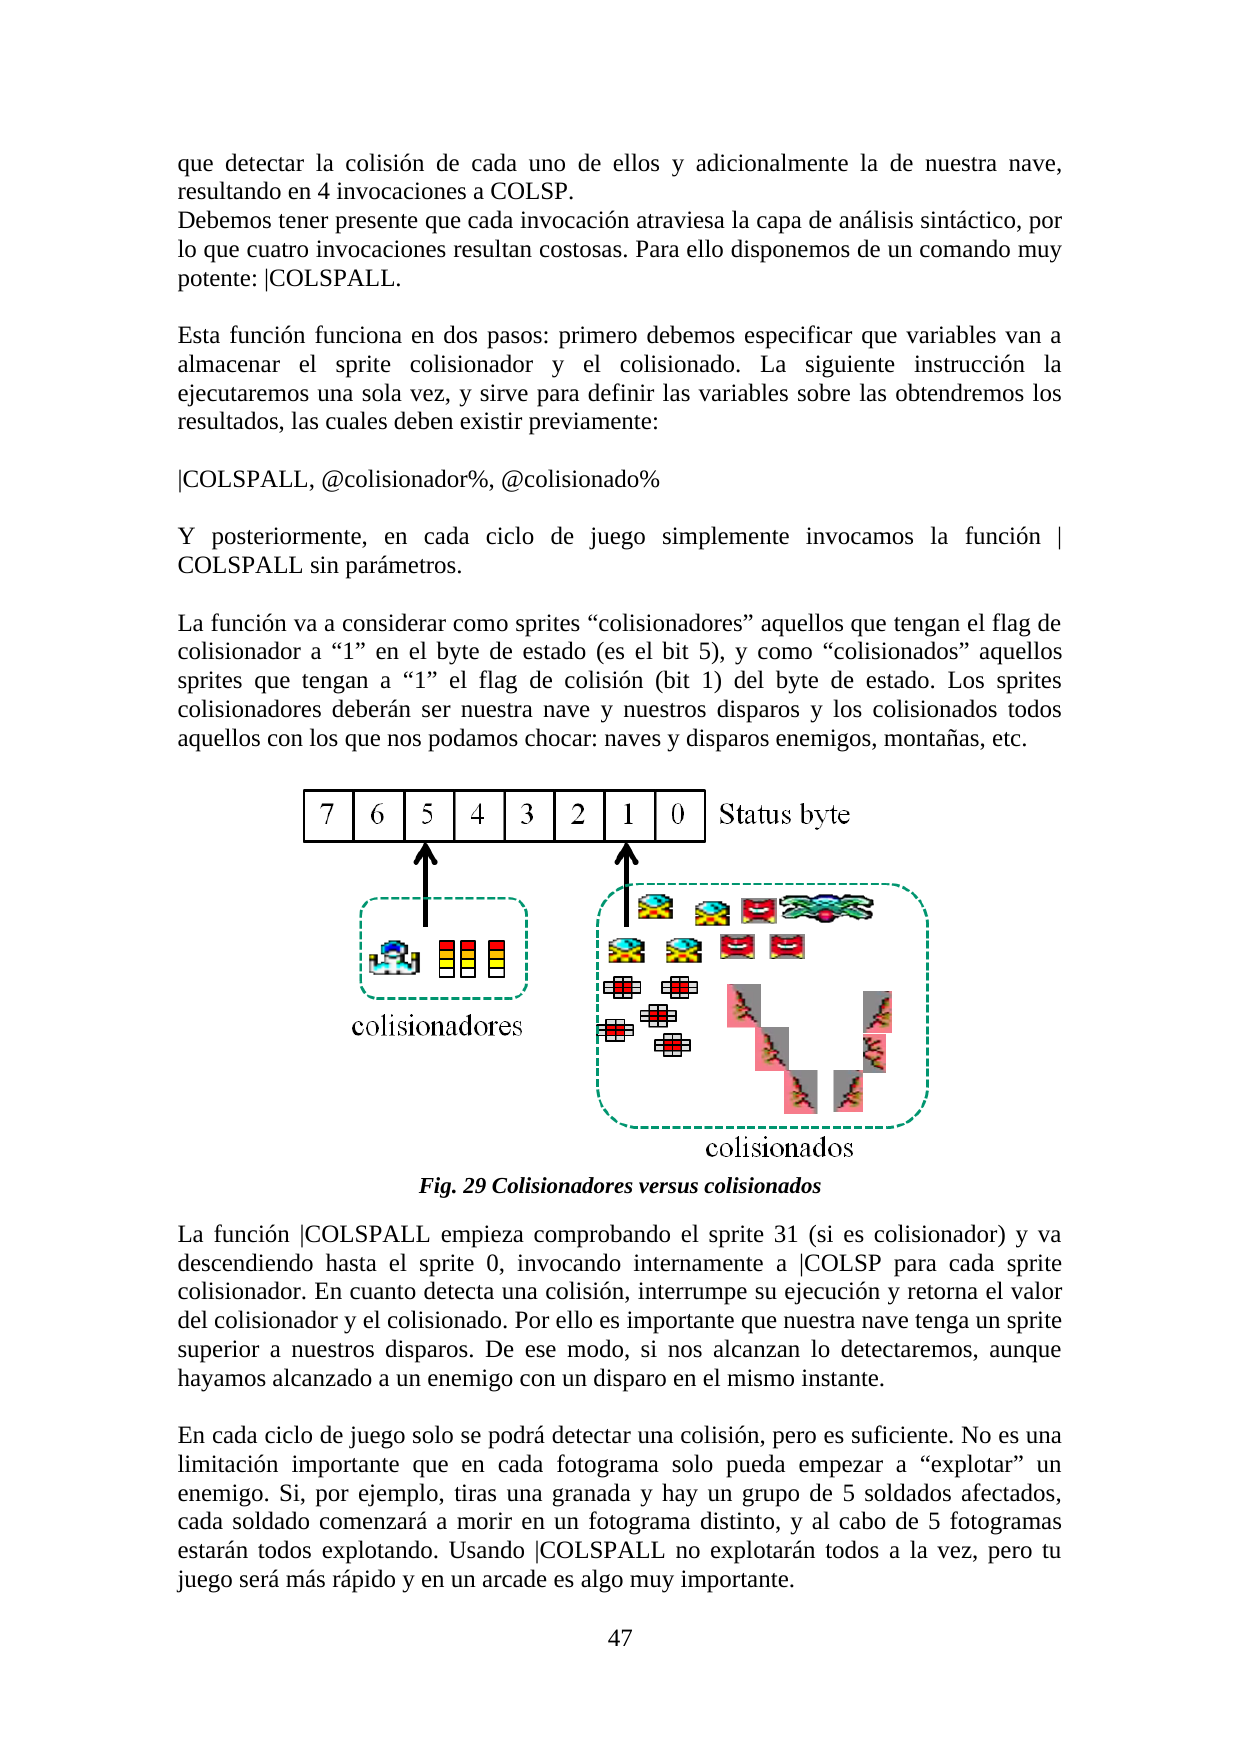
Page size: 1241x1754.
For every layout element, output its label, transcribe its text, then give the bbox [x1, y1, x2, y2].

picture [295, 780, 945, 1172]
text Debemos tener presente que cada invocación atraviesa la capa de análisis sintáctico, por lo que cuatro invocaciones resultan costosas. Para ello disponemos de un comando muy potente: |COLSPALL. [177, 205, 1063, 291]
text Fig. 29 Colisionadores versus colisionados [177, 1172, 1063, 1198]
text Y posteriormente, en cada ciclo de juego simplemente invocamos la función |COLSPALL sin parámetros. [177, 521, 1063, 579]
text Esta función funciona en dos pasos: primero debemos especificar que variables van a almacenar el sprite colisionador y el colisionado. La siguiente instrucción la ejecutaremos una sola vez, y sirve para definir las variables sobre las obtendremos los resultados, las cuales deben existir previamente: [177, 320, 1063, 435]
text La función va a considerar como sprites “colisionadores” aquellos que tengan el flag de colisionador a “1” en el byte de estado (es el bit 5), y como “colisionados” aquellos sprites que tengan a “1” el flag de colisión (bit 1) del byte de estado. Los sprites colisionadores deberán ser nuestra nave y nuestros disparos y los colisionados todos aquellos con los que nos podamos chocar: naves y disparos enemigos, montañas, etc. [177, 608, 1063, 751]
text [177, 148, 1063, 205]
text La función |COLSPALL empieza comprobando el sprite 31 (si es colisionador) y va descendiendo hasta el sprite 0, invocando internamente a |COLSP para cada sprite colisionador. En cuanto detecta una colisión, interrumpe su ejecución y retorna el valor del colisionador y el colisionado. Por ello es importante que nuestra nave tenga un sprite superior a nuestros disparos. De ese modo, si nos alcanzan lo detectaremos, aunque hayamos alcanzado a un enemigo con un disparo en el mismo instante. [177, 1219, 1063, 1391]
text |COLSPALL, @colisionador%, @colisionado% [177, 464, 1063, 493]
text En cada ciclo de juego solo se podrá detectar una colisión, pero es suficiente. No es una limitación importante que en cada fotograma solo pueda empezar a “explotar” un enemigo. Si, por ejemplo, tiras una granada y hay un grupo de 5 soldados afectados, cada soldado comenzará a morir en un fotograma distinto, y al cabo de 5 fotogramas estarán todos explotando. Usando |COLSPALL no explotarán todos a la vez, pero tu juego será más rápido y en un arcade es algo muy importante. [177, 1420, 1063, 1593]
